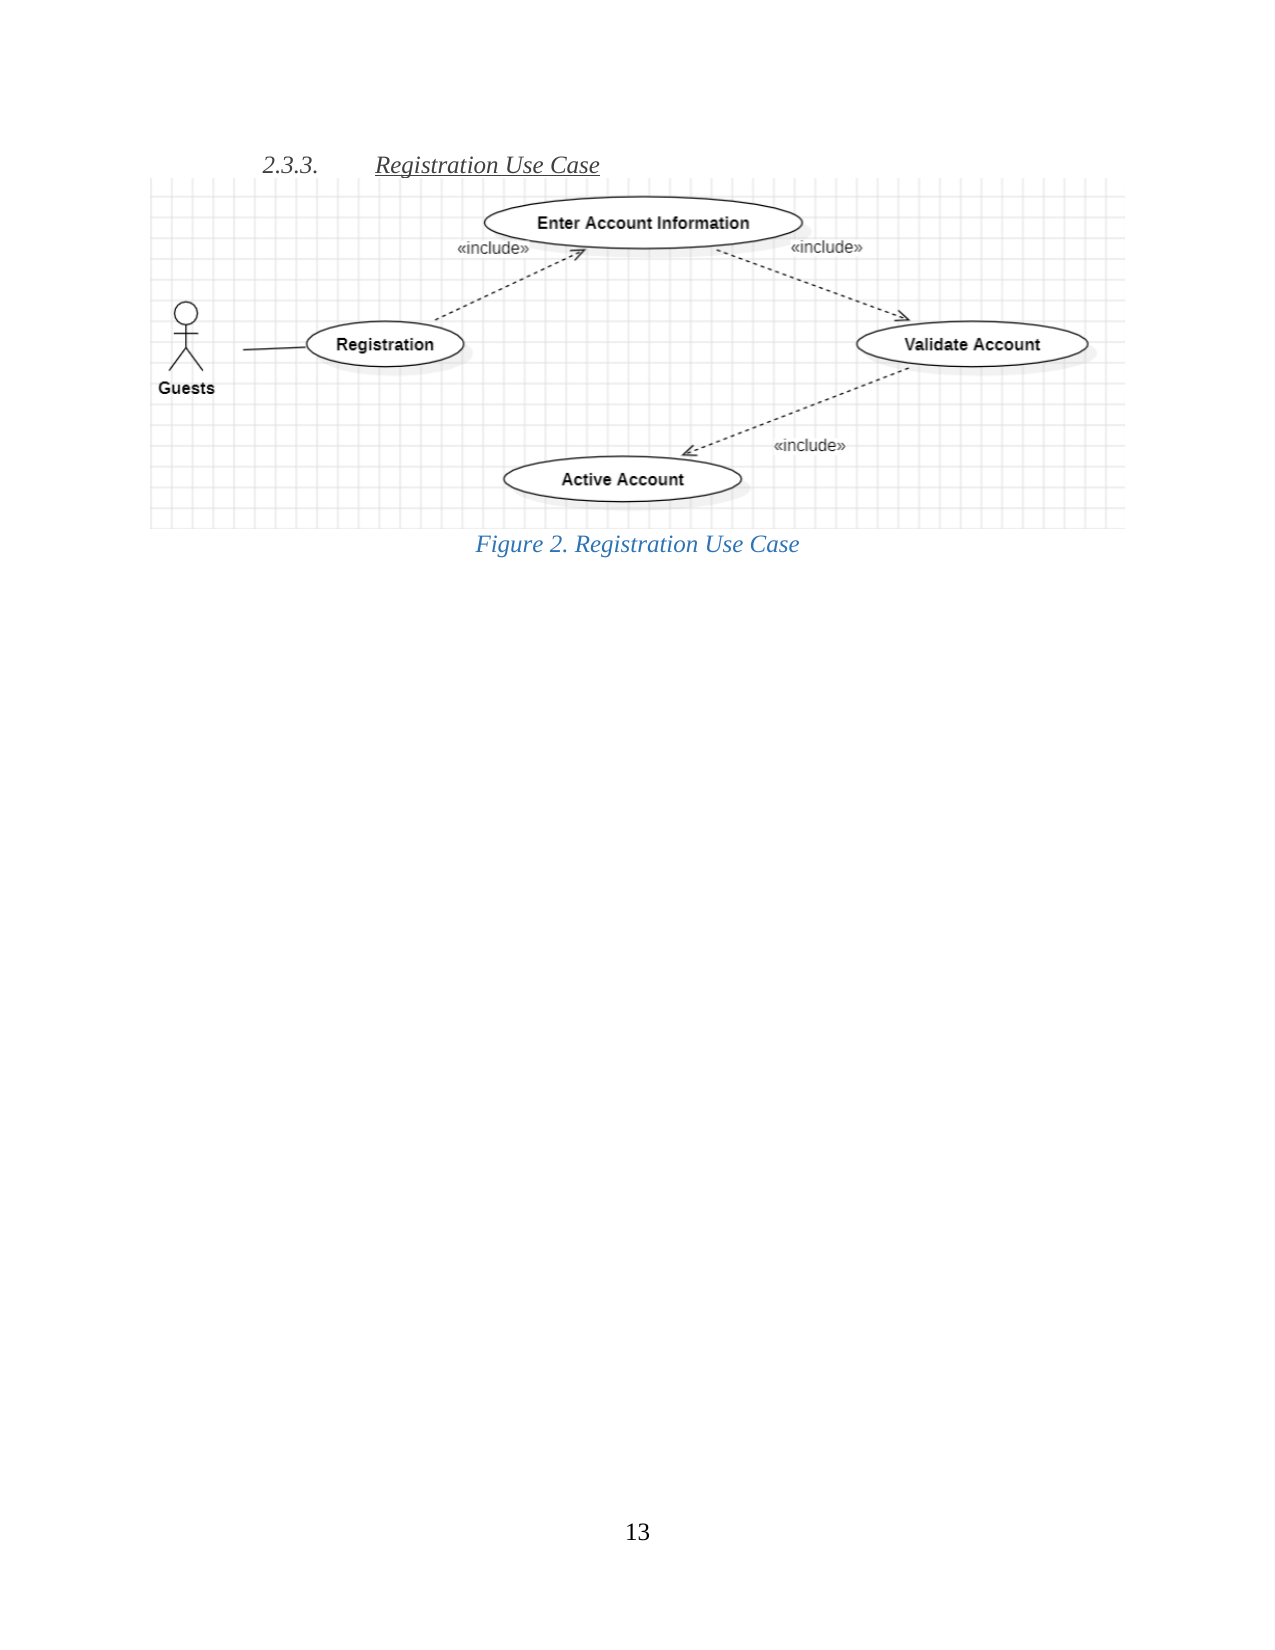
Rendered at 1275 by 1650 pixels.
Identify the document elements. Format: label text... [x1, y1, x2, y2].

picture [150, 178, 1125, 529]
subtitle Registration Use Case [262, 150, 1125, 178]
text Figure 2. Registration Use Case [150, 529, 1125, 558]
